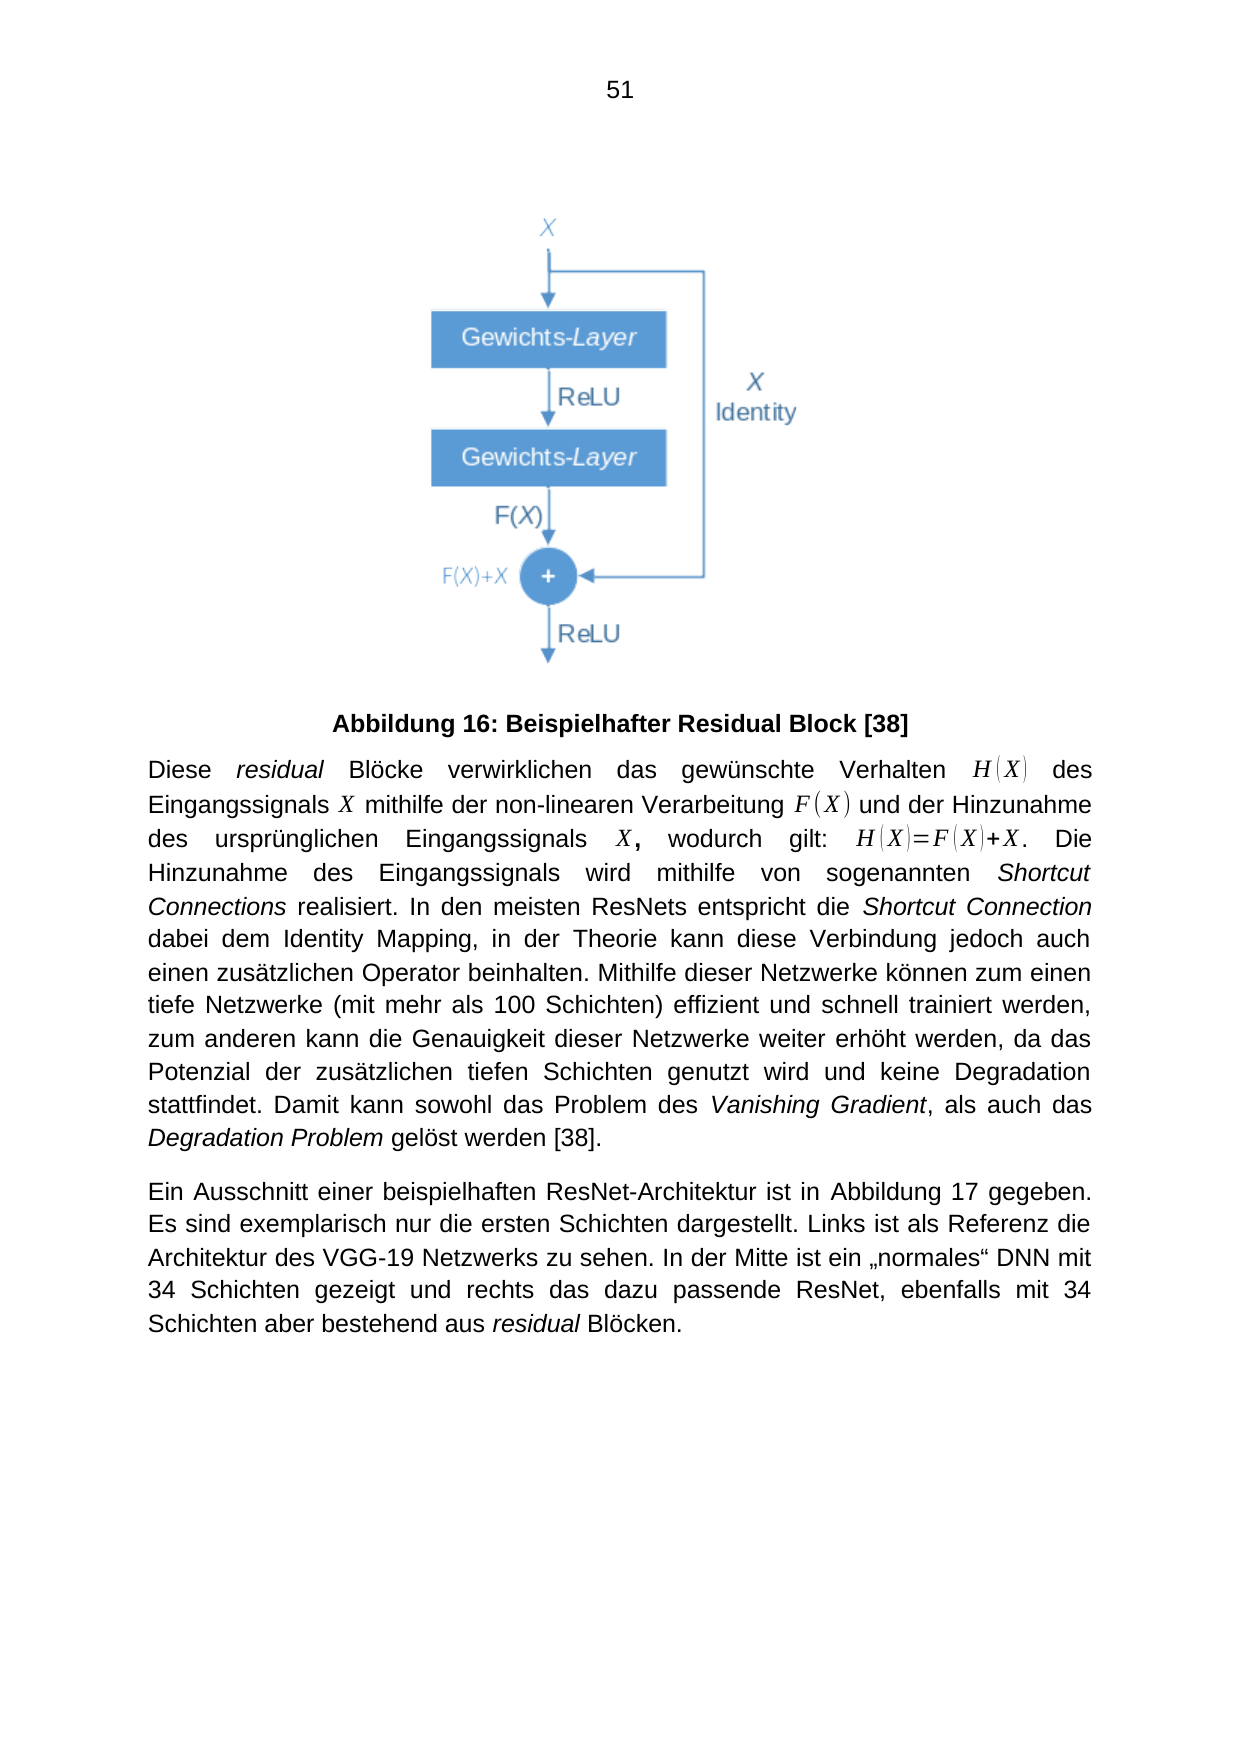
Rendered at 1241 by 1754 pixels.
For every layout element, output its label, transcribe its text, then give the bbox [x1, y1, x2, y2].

text Abbildung 16: Beispielhafter Residual Block [148, 709, 1092, 738]
text Ein Ausschnitt einer beispielhaften ResNet-Architektur ist in Abbildung 17 gegeben. Es sind exemplarisch nur die ersten Schichten dargestellt. Links ist als Referenz die Architektur des VGG-19 Netzwerks zu sehen. In der Mitte ist ein „normales“ DNN mit 34 Schichten gezeigt und rechts das dazu passende ResNet, ebenfalls mit 34 Schichten aber bestehend aus residual Blöcken. [148, 1176, 1092, 1337]
text Diese residual Blöcke verwirklichen das gewünschte Verhalten des Eingangssignals mithilfe der non-linearen Verarbeitung und der Hinzunahme des ursprünglichen Eingangssignals , wodurch gilt: . Die Hinzunahme des Eingangssignals wird mithilfe von sogenannten Shortcut Connections realisiert. In den meisten ResNets entspricht die Shortcut Connection dabei dem Identity Mapping, in der Theorie kann diese Verbindung jedoch auch einen zusätzlichen Operator beinhalten. Mithilfe dieser Netzwerke können zum einen tiefe Netzwerke (mit mehr als 100 Schichten) effizient und schnell trainiert werden, zum anderen kann die Genauigkeit dieser Netzwerke weiter erhöht werden, da das Potenzial der zusätzlichen tiefen Schichten genutzt wird und keine Degradation stattfindet. Damit kann sowohl das Problem des Vanishing Gradient, als auch das Degradation Problem gelöst werden. [148, 754, 1092, 1151]
